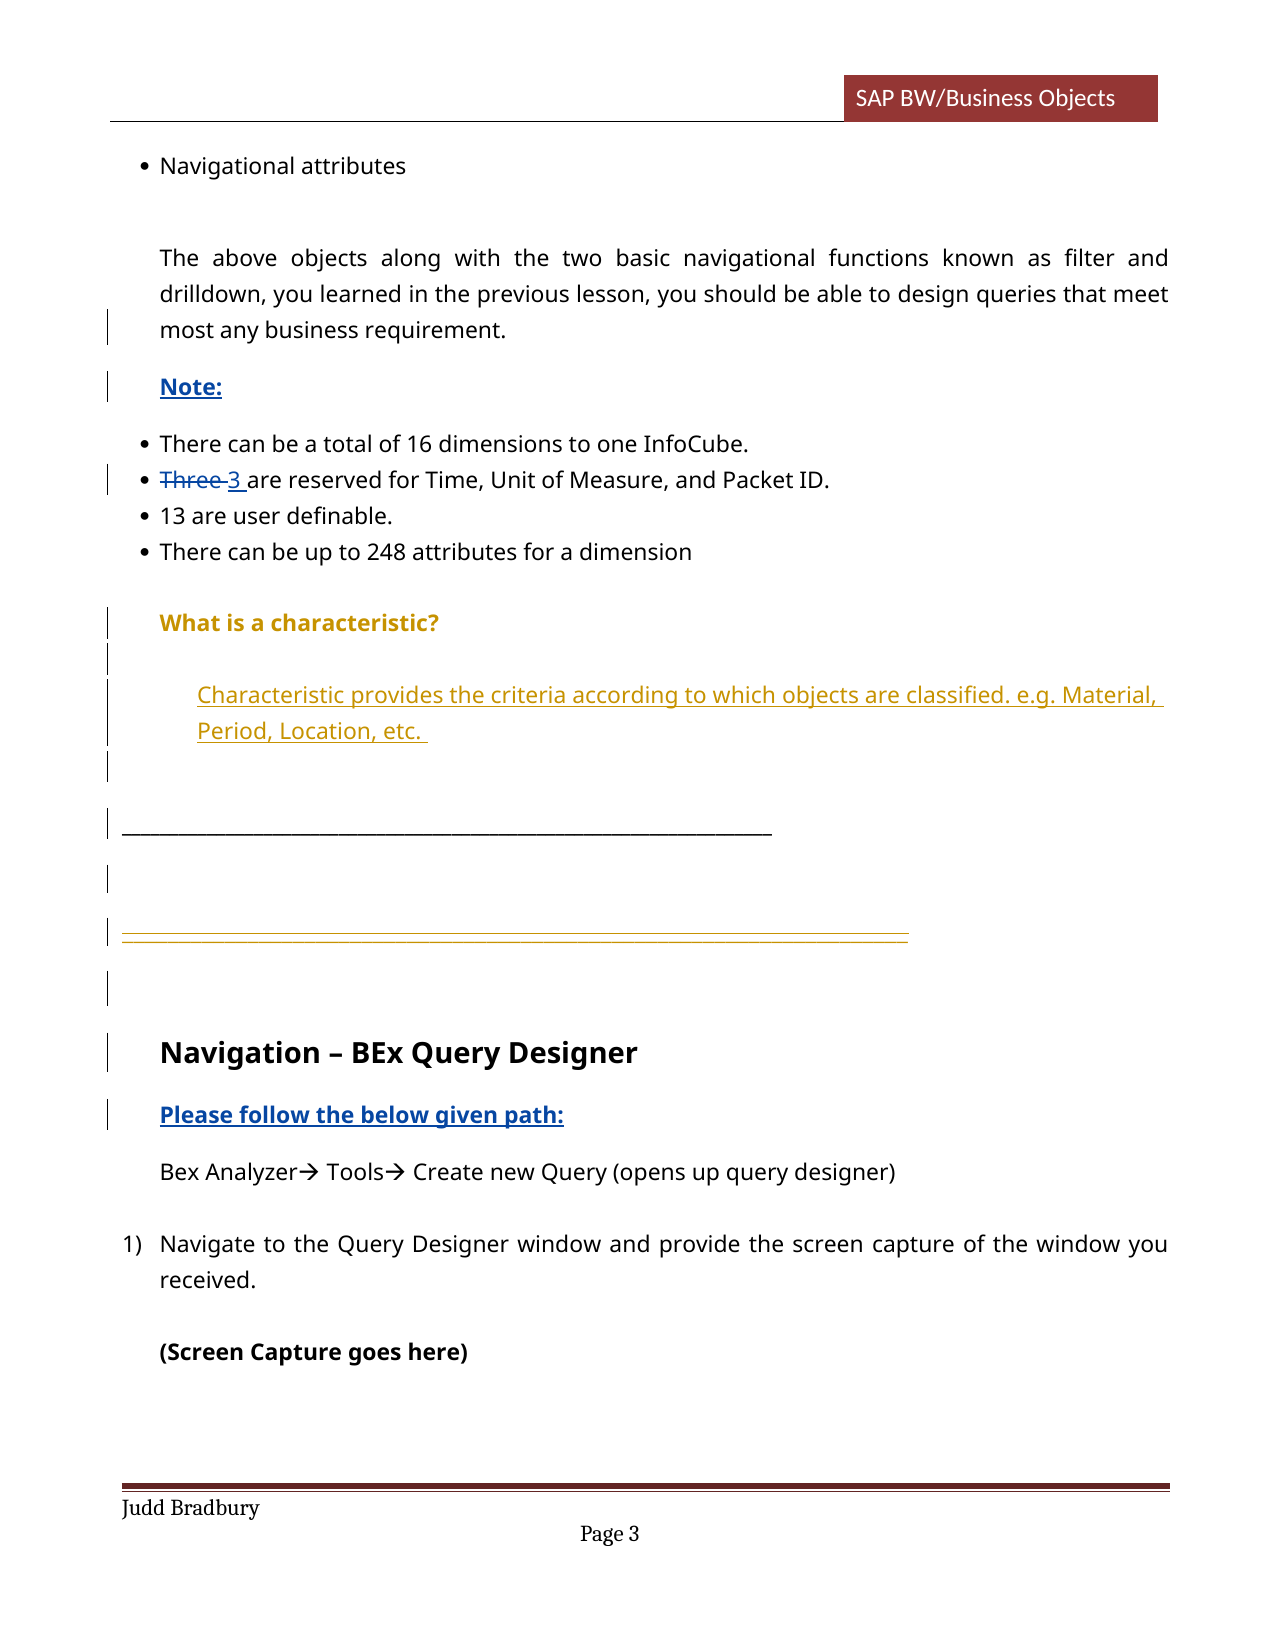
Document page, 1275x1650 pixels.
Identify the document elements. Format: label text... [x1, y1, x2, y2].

list Navigational attributes [141, 149, 1170, 181]
text The above objects along with the two basic navigational functions known as filter and drilldown, you learned in the previous lesson, you should be able to design queries that meet most any business requirement. [159, 242, 1170, 345]
list (Screen Capture goes here) [159, 1335, 1170, 1367]
text Navigation – BEx Query Designer [159, 1032, 1170, 1072]
list There can be up to 248 attributes for a dimension [141, 536, 1170, 567]
list What is a characteristic? [159, 607, 1170, 639]
list are reserved for Time, Unit of Measure, and Packet ID. [141, 464, 1170, 495]
list 13 are user definable. [141, 499, 1170, 531]
list Navigate to the Query Designer window and provide the screen capture of the window you received. [122, 1228, 1170, 1295]
list There can be a total of 16 dimensions to one InfoCube. [141, 428, 1170, 459]
list Bex Analyzer Tools Create new Query (opens up query designer) [159, 1156, 1170, 1187]
